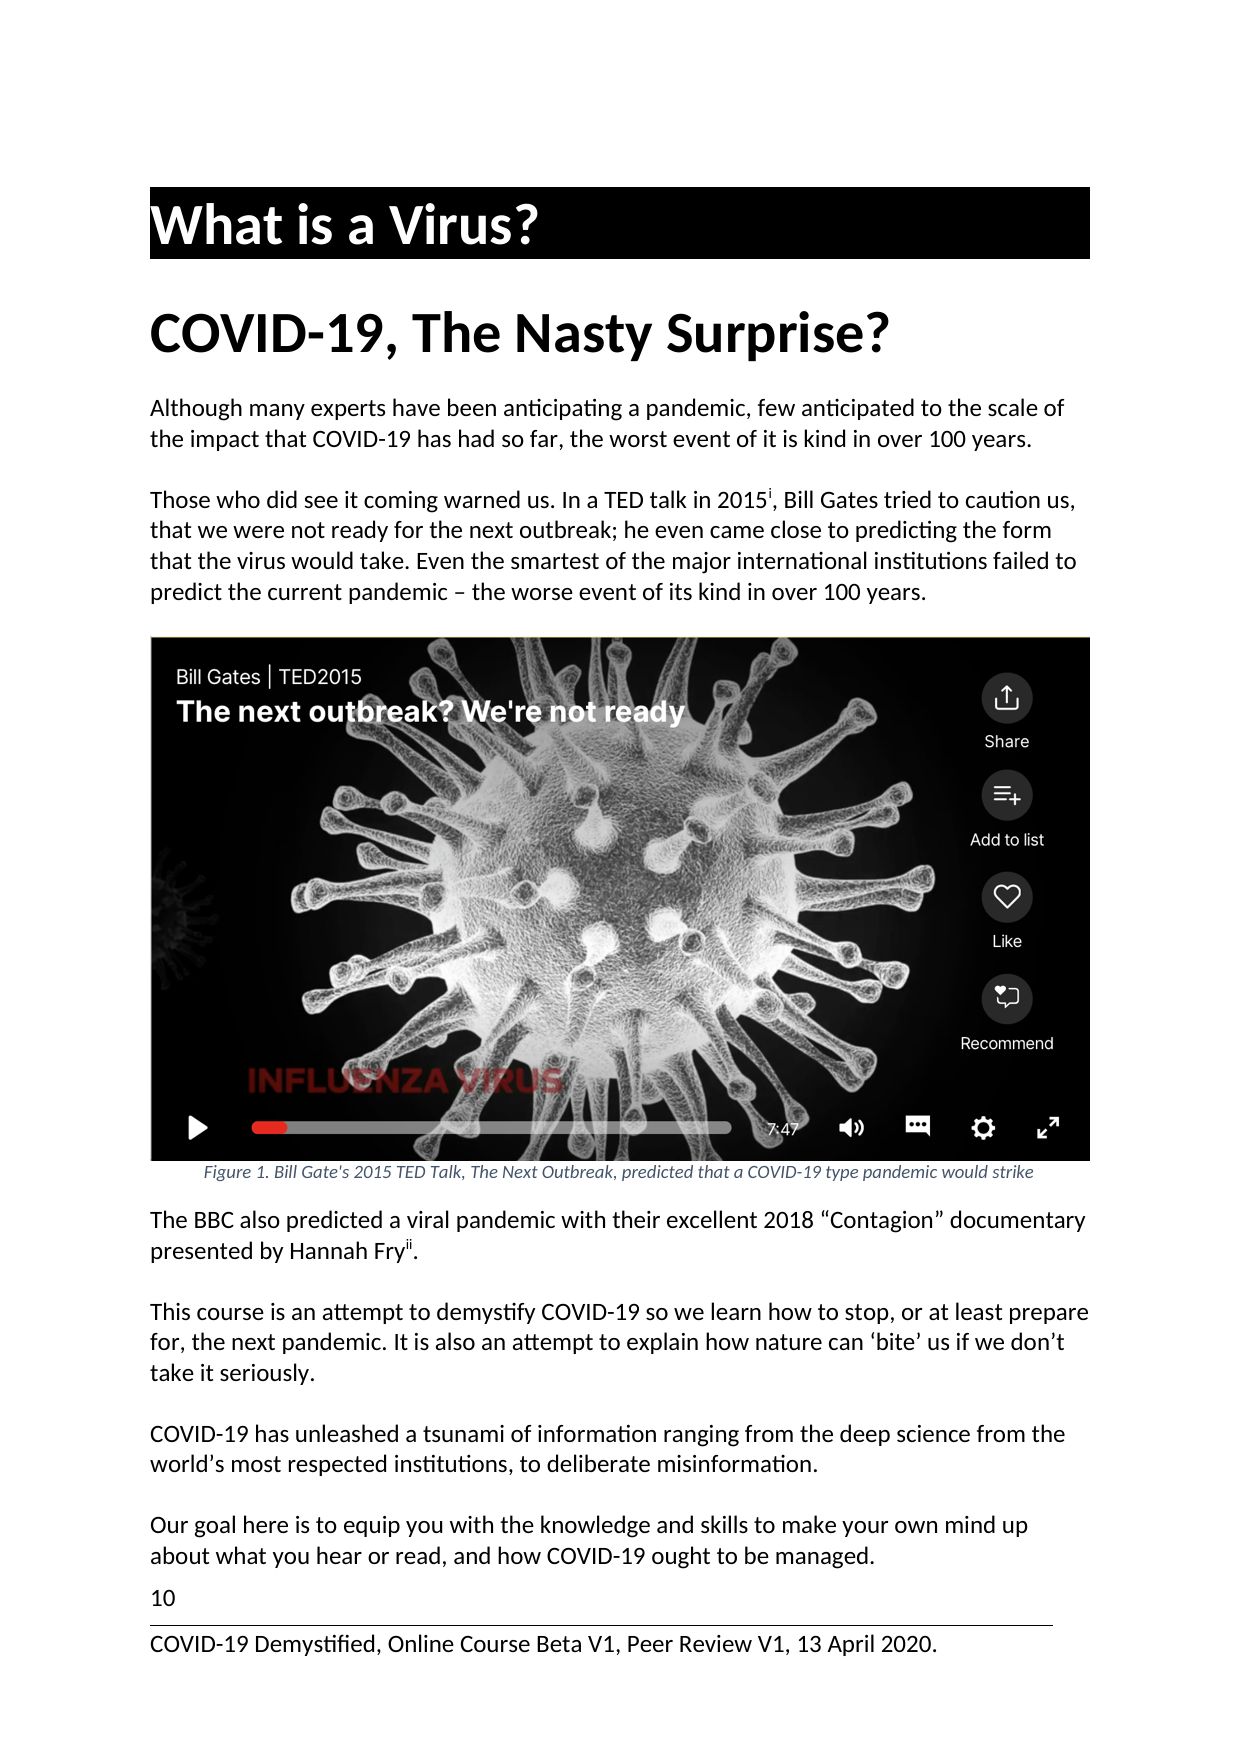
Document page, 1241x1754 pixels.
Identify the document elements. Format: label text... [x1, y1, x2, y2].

text Those who did see it coming warned us. In a TED talk in 2015, Bill Gates tried to caution us, that we were not ready for the next outbreak; he even came close to predicting the form that the virus would take. Even the smartest of the major international institutions failed to predict the current pandemic – the worse event of its kind in over 100 years. [150, 484, 1090, 606]
text COVID-19 has unleashed a tsunami of information ranging from the deep science from the world’s most respected institutions, to deliberate misinformation. [150, 1418, 1090, 1479]
text The BBC also predicted a viral pandemic with their excellent 2018 “Contagion” documentary presented by Hannah Fry. [150, 1204, 1090, 1265]
text Our goal here is to equip you with the knowledge and skills to make your own mind up about what you hear or read, and how COVID-19 ought to be managed. [150, 1509, 1090, 1571]
subtitle COVID-19, The Nasty Surprise? [150, 296, 1090, 367]
picture [150, 636, 1090, 1161]
subtitle What is a Virus? [150, 187, 1090, 259]
text This course is an attempt to demystify COVID-19 so we learn how to stop, or at least prepare for, the next pandemic. It is also an attempt to explain how nature can ‘bite’ us if we don’t take it seriously. [150, 1296, 1090, 1387]
text Although many experts have been anticipating a pandemic, few anticipated to the scale of the impact that COVID-19 has had so far, the worst event of it is kind in over 100 years. [150, 392, 1090, 453]
